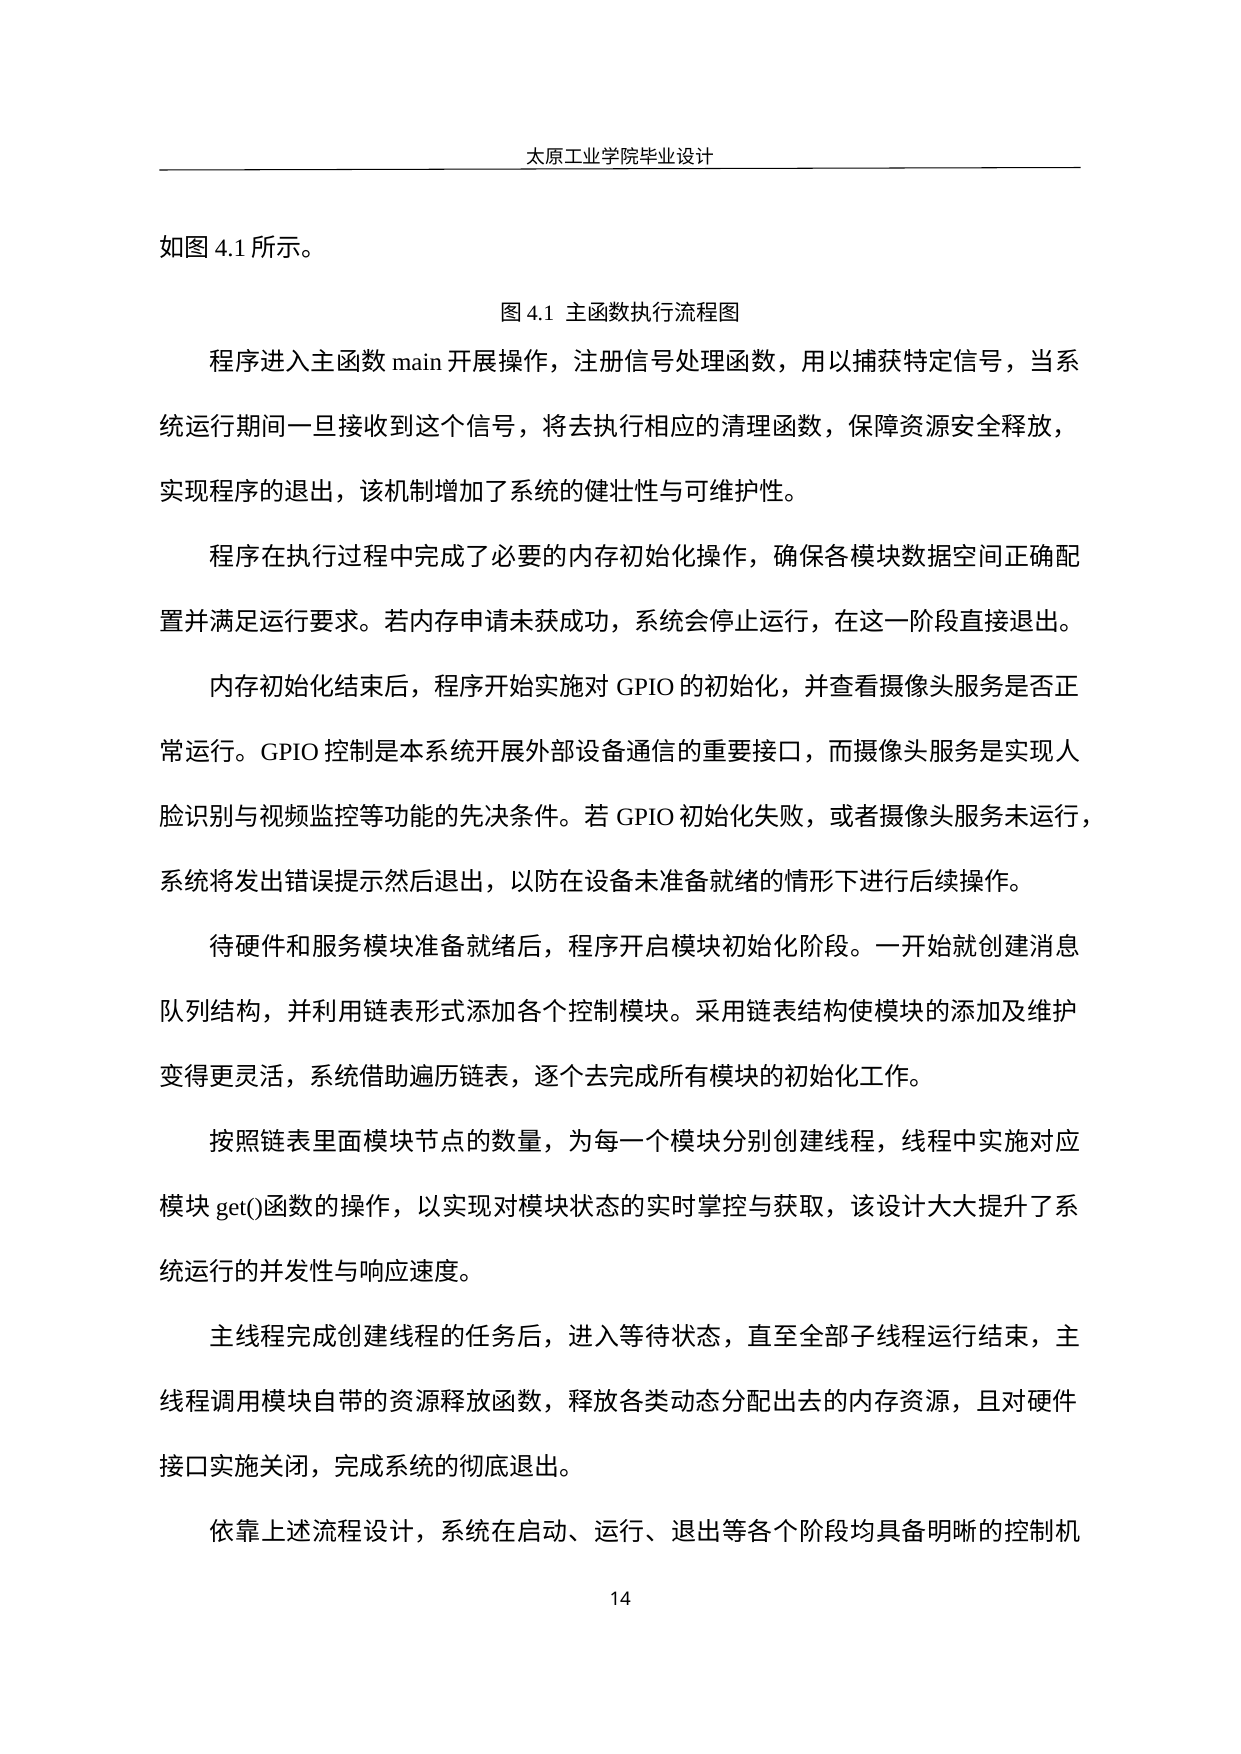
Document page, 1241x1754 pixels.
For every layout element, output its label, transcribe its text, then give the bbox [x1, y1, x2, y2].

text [159, 1497, 1081, 1562]
text 主线程完成创建线程的任务后，进入等待状态，直至全部子线程运行结束，主线程调用模块自带的资源释放函数，释放各类动态分配出去的内存资源，且对硬件接口实施关闭，完成系统的彻底退出。 [159, 1302, 1081, 1497]
text 按照链表里面模块节点的数量，为每一个模块分别创建线程，线程中实施对应模块get()函数的操作，以实现对模块状态的实时掌控与获取，该设计大大提升了系统运行的并发性与响应速度。 [159, 1107, 1081, 1302]
text 本系统凭借面向对象的编程思想来构造整体架构，主程序是系统运行的初始入口，承担着系统初始化、各模块加载以及线程调度等关键技术问题，其执行的流程如图4.1所示。 [159, 213, 1081, 278]
text 程序进入主函数main开展操作，注册信号处理函数，用以捕获特定信号，当系统运行期间一旦接收到这个信号，将去执行相应的清理函数，保障资源安全释放，实现程序的退出，该机制增加了系统的健壮性与可维护性。 [159, 327, 1081, 522]
text 待硬件和服务模块准备就绪后，程序开启模块初始化阶段。一开始就创建消息队列结构，并利用链表形式添加各个控制模块。采用链表结构使模块的添加及维护变得更灵活，系统借助遍历链表，逐个去完成所有模块的初始化工作。 [159, 912, 1081, 1107]
text 图4.1 主函数执行流程图 [159, 294, 1081, 327]
text 内存初始化结束后，程序开始实施对GPIO的初始化，并查看摄像头服务是否正常运行。GPIO控制是本系统开展外部设备通信的重要接口，而摄像头服务是实现人脸识别与视频监控等功能的先决条件。若GPIO初始化失败，或者摄像头服务未运行，系统将发出错误提示然后退出，以防在设备未准备就绪的情形下进行后续操作。 [159, 652, 1081, 912]
text 程序在执行过程中完成了必要的内存初始化操作，确保各模块数据空间正确配置并满足运行要求。若内存申请未获成功，系统会停止运行，在这一阶段直接退出。 [159, 522, 1081, 652]
